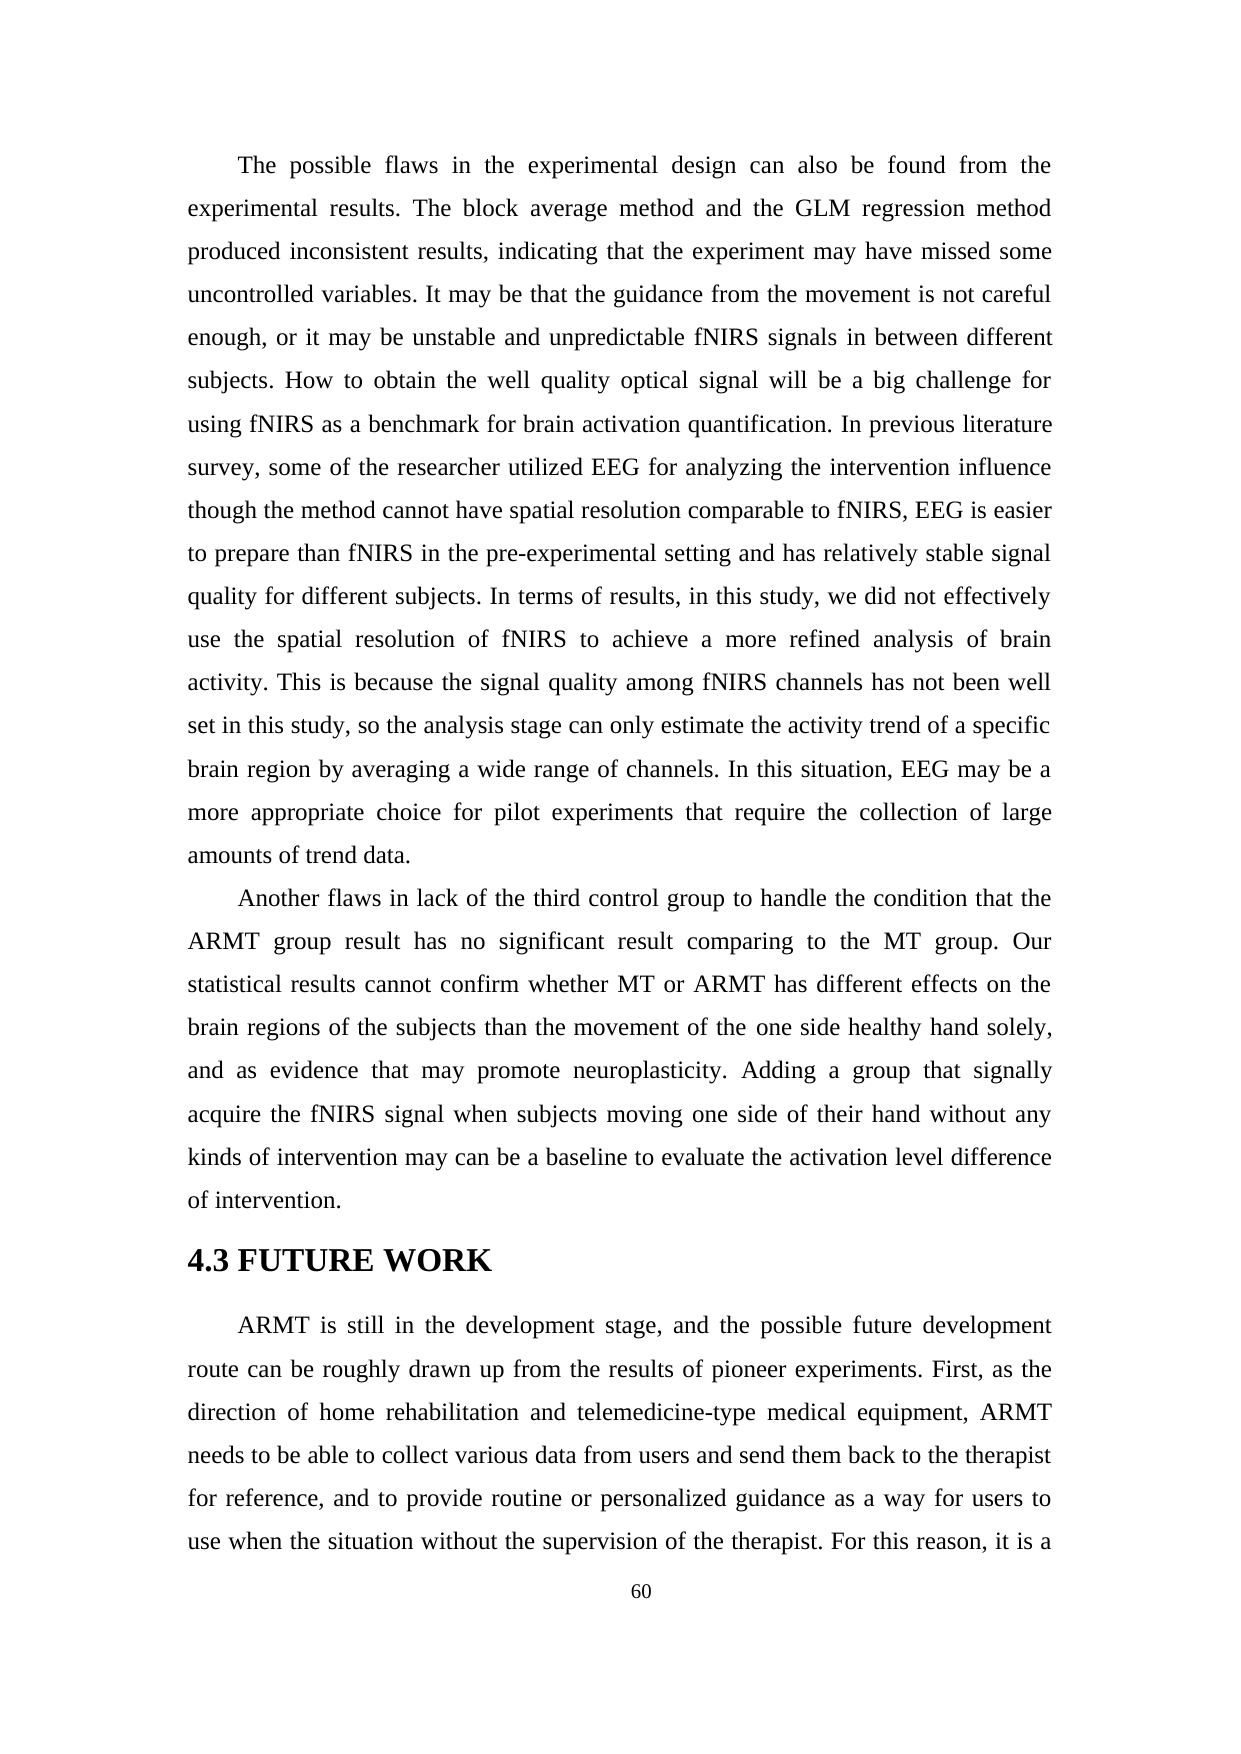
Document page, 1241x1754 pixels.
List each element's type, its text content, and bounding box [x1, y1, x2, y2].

text Another flaws in lack of the third control group to handle the condition that the ARMT group result has no significant result comparing to the MT group. Our statistical results cannot confirm whether MT or ARMT has different effects on the brain regions of the subjects than the movement of the one side healthy hand solely, and as evidence that may promote neuroplasticity. Adding a group that signally acquire the fNIRS signal when subjects moving one side of their hand without any kinds of intervention may can be a baseline to evaluate the activation level difference of intervention. [187, 883, 1053, 1214]
text The possible flaws in the experimental design can also be found from the experimental results. The block average method and the GLM regression method produced inconsistent results, indicating that the experiment may have missed some uncontrolled variables. It may be that the guidance from the movement is not careful enough, or it may be unstable and unpredictable fNIRS signals in between different subjects. How to obtain the well quality optical signal will be a big challenge for using fNIRS as a benchmark for brain activation quantification. In previous literature survey, some of the researcher utilized EEG for analyzing the intervention influence though the method cannot have spatial resolution comparable to fNIRS, EEG is easier to prepare than fNIRS in the pre-experimental setting and has relatively stable signal quality for different subjects. In terms of results, in this study, we did not effectively use the spatial resolution of fNIRS to achieve a more refined analysis of brain activity. This is because the signal quality among fNIRS channels has not been well set in this study, so the analysis stage can only estimate the activity trend of a specific brain region by averaging a wide range of channels. In this situation, EEG may be a more appropriate choice for pilot experiments that require the collection of large amounts of trend data. [187, 150, 1053, 869]
subtitle 4.3 FUTURE WORK [187, 1241, 1053, 1279]
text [187, 1311, 1053, 1555]
